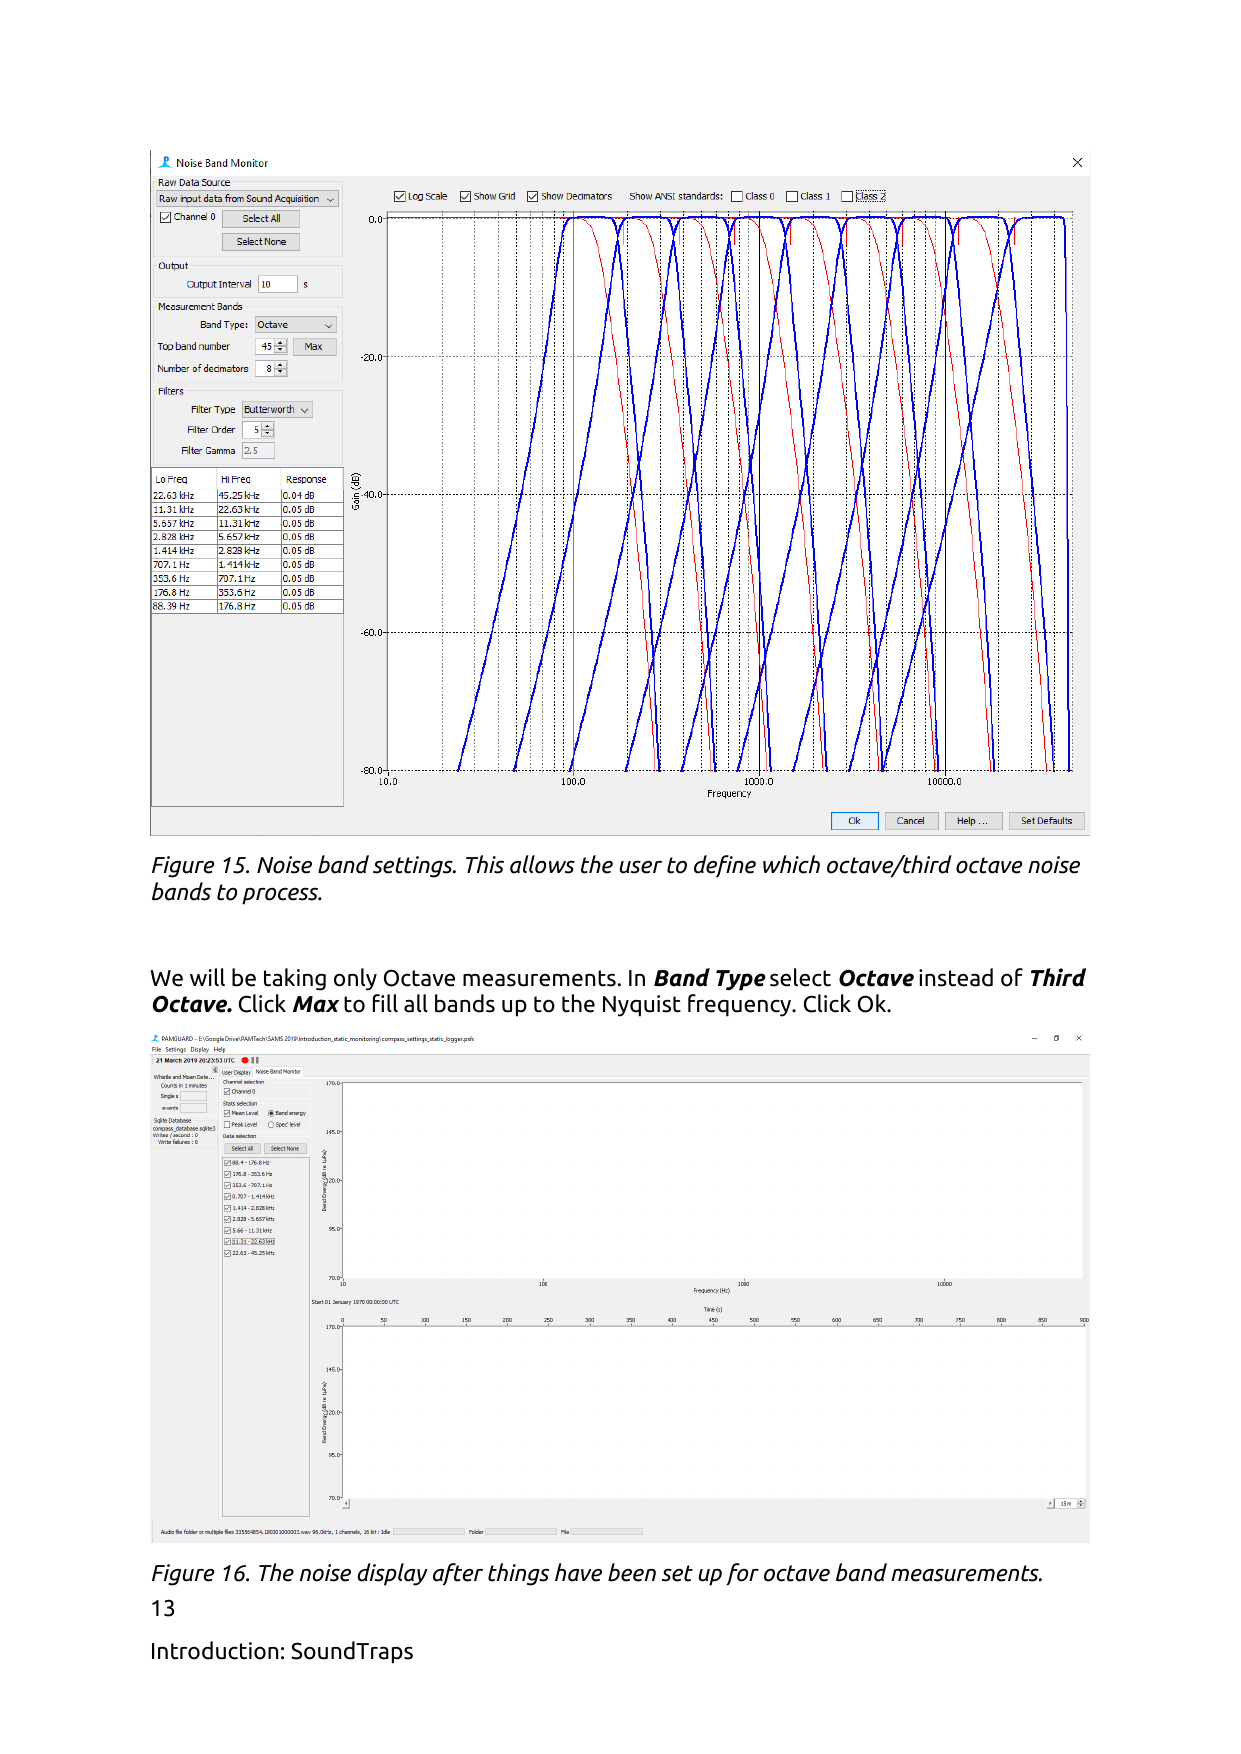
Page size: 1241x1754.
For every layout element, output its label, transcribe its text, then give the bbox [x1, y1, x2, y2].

text Figure 16. The noise display after things have been set up for octave band measurements. [150, 1560, 1090, 1586]
picture [150, 1033, 1091, 1543]
text We will be taking only Octave measurements. In Band Type select Octave instead of Third Octave. Click Max to fill all bands up to the Nyquist frequency. Click Ok. [150, 964, 1090, 1017]
text Figure 15. Noise band settings. This allows the user to define which octave/third octave noise bands to process. [150, 852, 1090, 905]
picture [150, 150, 1091, 836]
